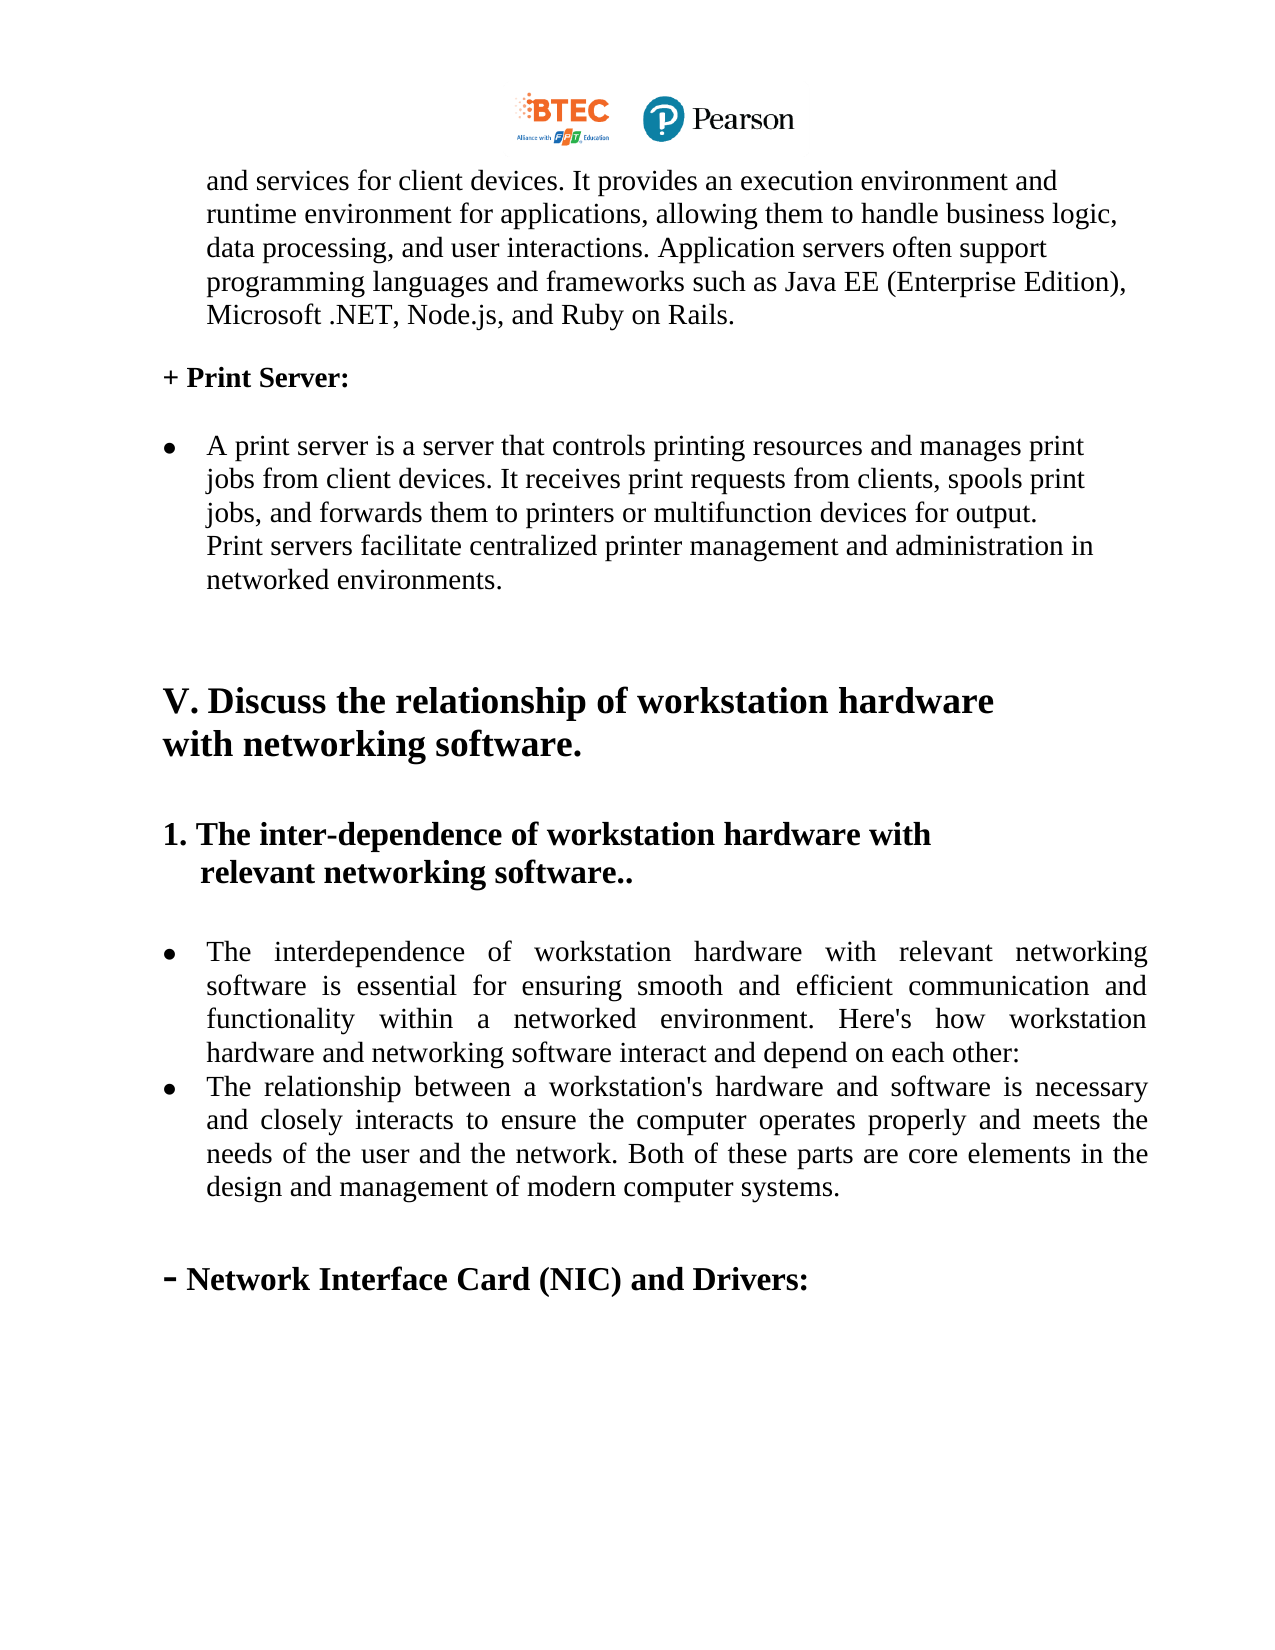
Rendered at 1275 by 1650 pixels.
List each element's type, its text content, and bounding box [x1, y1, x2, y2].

text and services for client devices. It provides an execution environment and runtime environment for applications, allowing them to handle business logic, data processing, and user interactions. Application servers often support programming languages and frameworks such as Java EE (Enterprise Edition), Microsoft .NET, Node.js, and Ruby on Rails. [206, 163, 1136, 331]
subtitle + Print Server: [162, 360, 1244, 393]
subtitle Network Interface Card (NIC) and Drivers: [162, 1247, 1244, 1300]
list The interdependence of workstation hardware with relevant networking software is essential for ensuring smooth and efficient communication and functionality within a networked environment. Here's how workstation hardware and networking software interact and depend on each other: [162, 934, 1148, 1069]
subtitle The inter-dependence of workstation hardware with relevant networking software.. [162, 814, 1051, 891]
list The relationship between a workstation's hardware and software is necessary and closely interacts to ensure the computer operates properly and meets the needs of the user and the network. Both of these parts are core elements in the design and management of modern computer systems. [162, 1069, 1148, 1203]
subtitle Discuss the relationship of workstation hardware with networking software. [162, 679, 1063, 765]
picture [502, 81, 810, 157]
list A print server is a server that controls printing resources and manages print jobs from client devices. It receives print requests from clients, spools print jobs, and forwards them to printers or multifunction devices for output. Print servers facilitate centralized printer management and administration in networked environments. [162, 428, 1099, 595]
